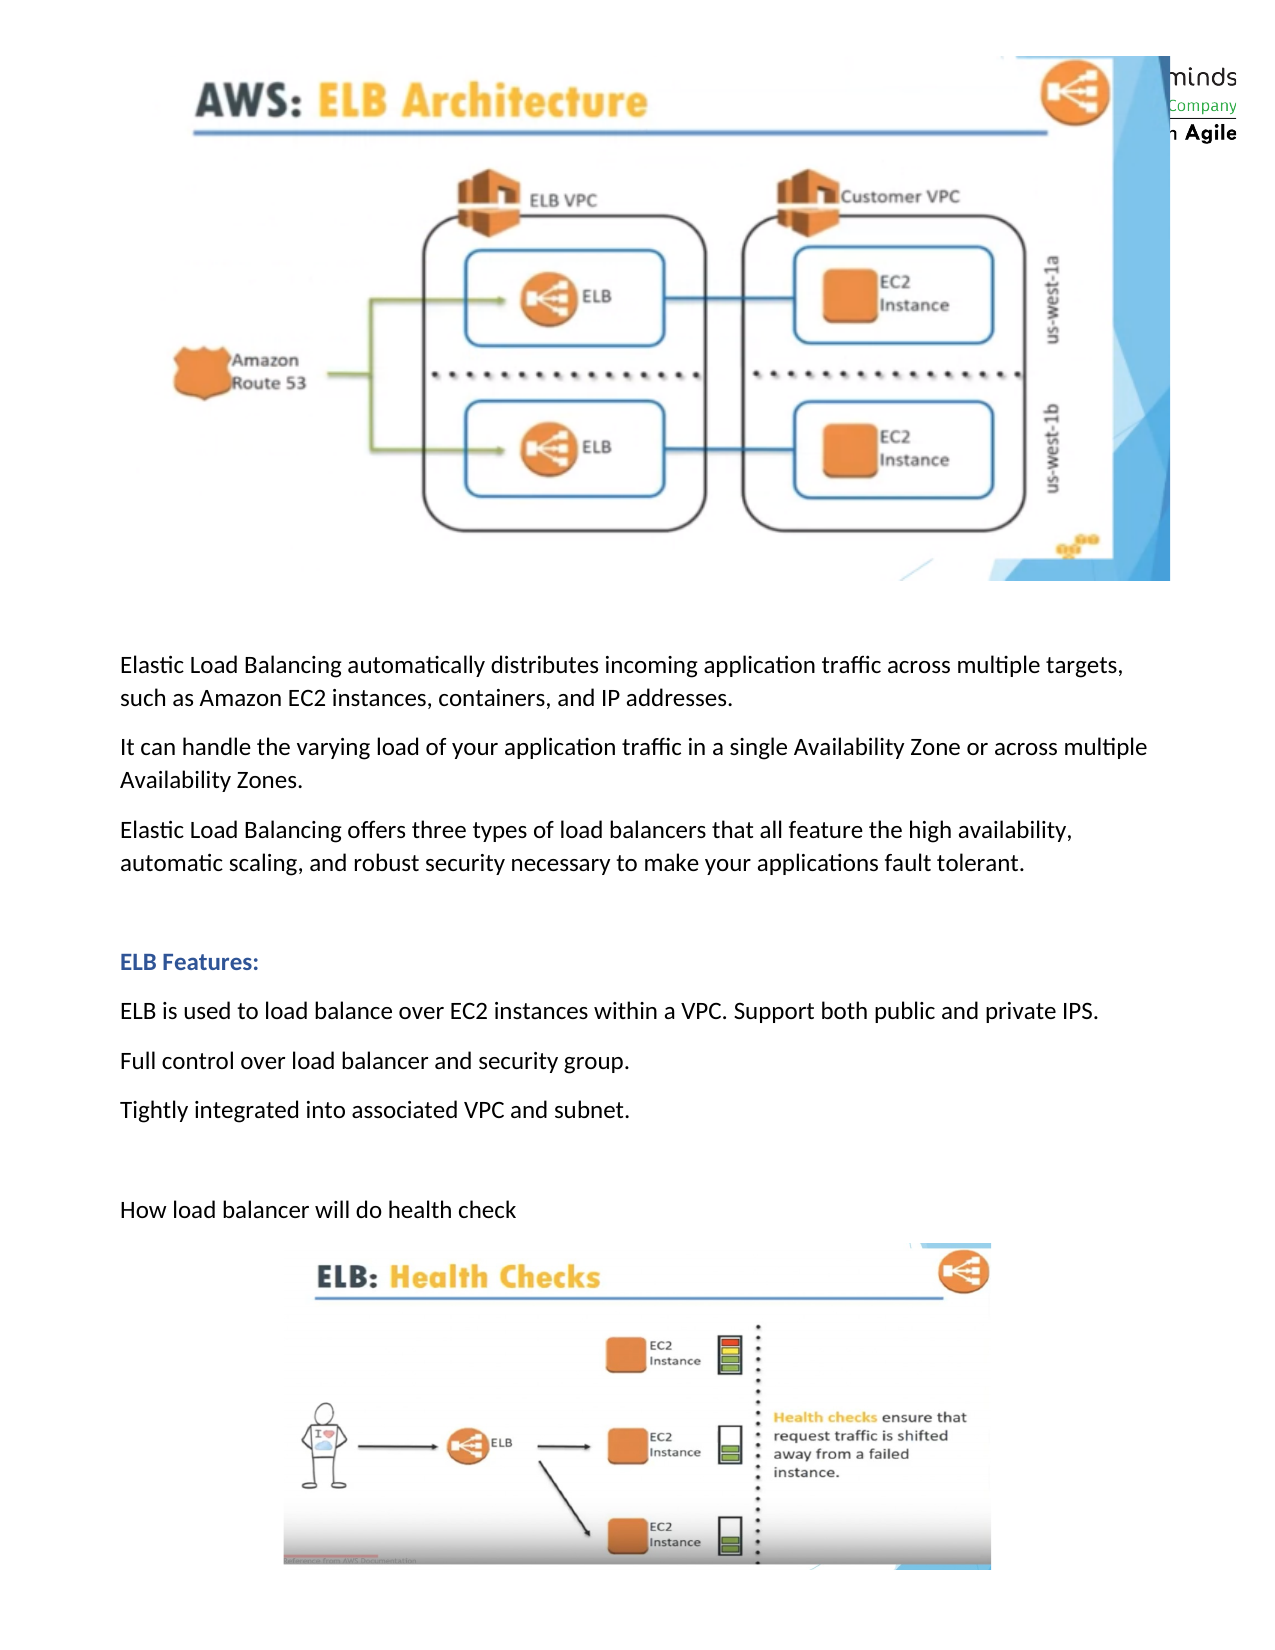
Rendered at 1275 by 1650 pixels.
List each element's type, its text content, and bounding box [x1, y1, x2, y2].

text How load balancer will do health check [120, 1194, 1155, 1224]
text Tightly integrated into associated VPC and subnet. [120, 1094, 1155, 1125]
picture [283, 1243, 992, 1570]
text Elastic Load Balancing automatically distributes incoming application traffic across multiple targets, such as Amazon EC2 instances, containers, and IP addresses. [120, 649, 1155, 712]
picture [120, 56, 1237, 581]
text Elastic Load Balancing offers three types of load balancers that all feature the high availability, automatic scaling, and robust security necessary to make your applications fault tolerant. [120, 814, 1155, 877]
text It can handle the varying load of your application traffic in a single Availability Zone or across multiple Availability Zones. [120, 731, 1155, 795]
text ELB is used to load balance over EC2 instances within a VPC. Support both public and private IPS. [120, 995, 1155, 1026]
text ELB Features: [120, 946, 1155, 976]
text Full control over load balancer and security group. [120, 1045, 1155, 1076]
